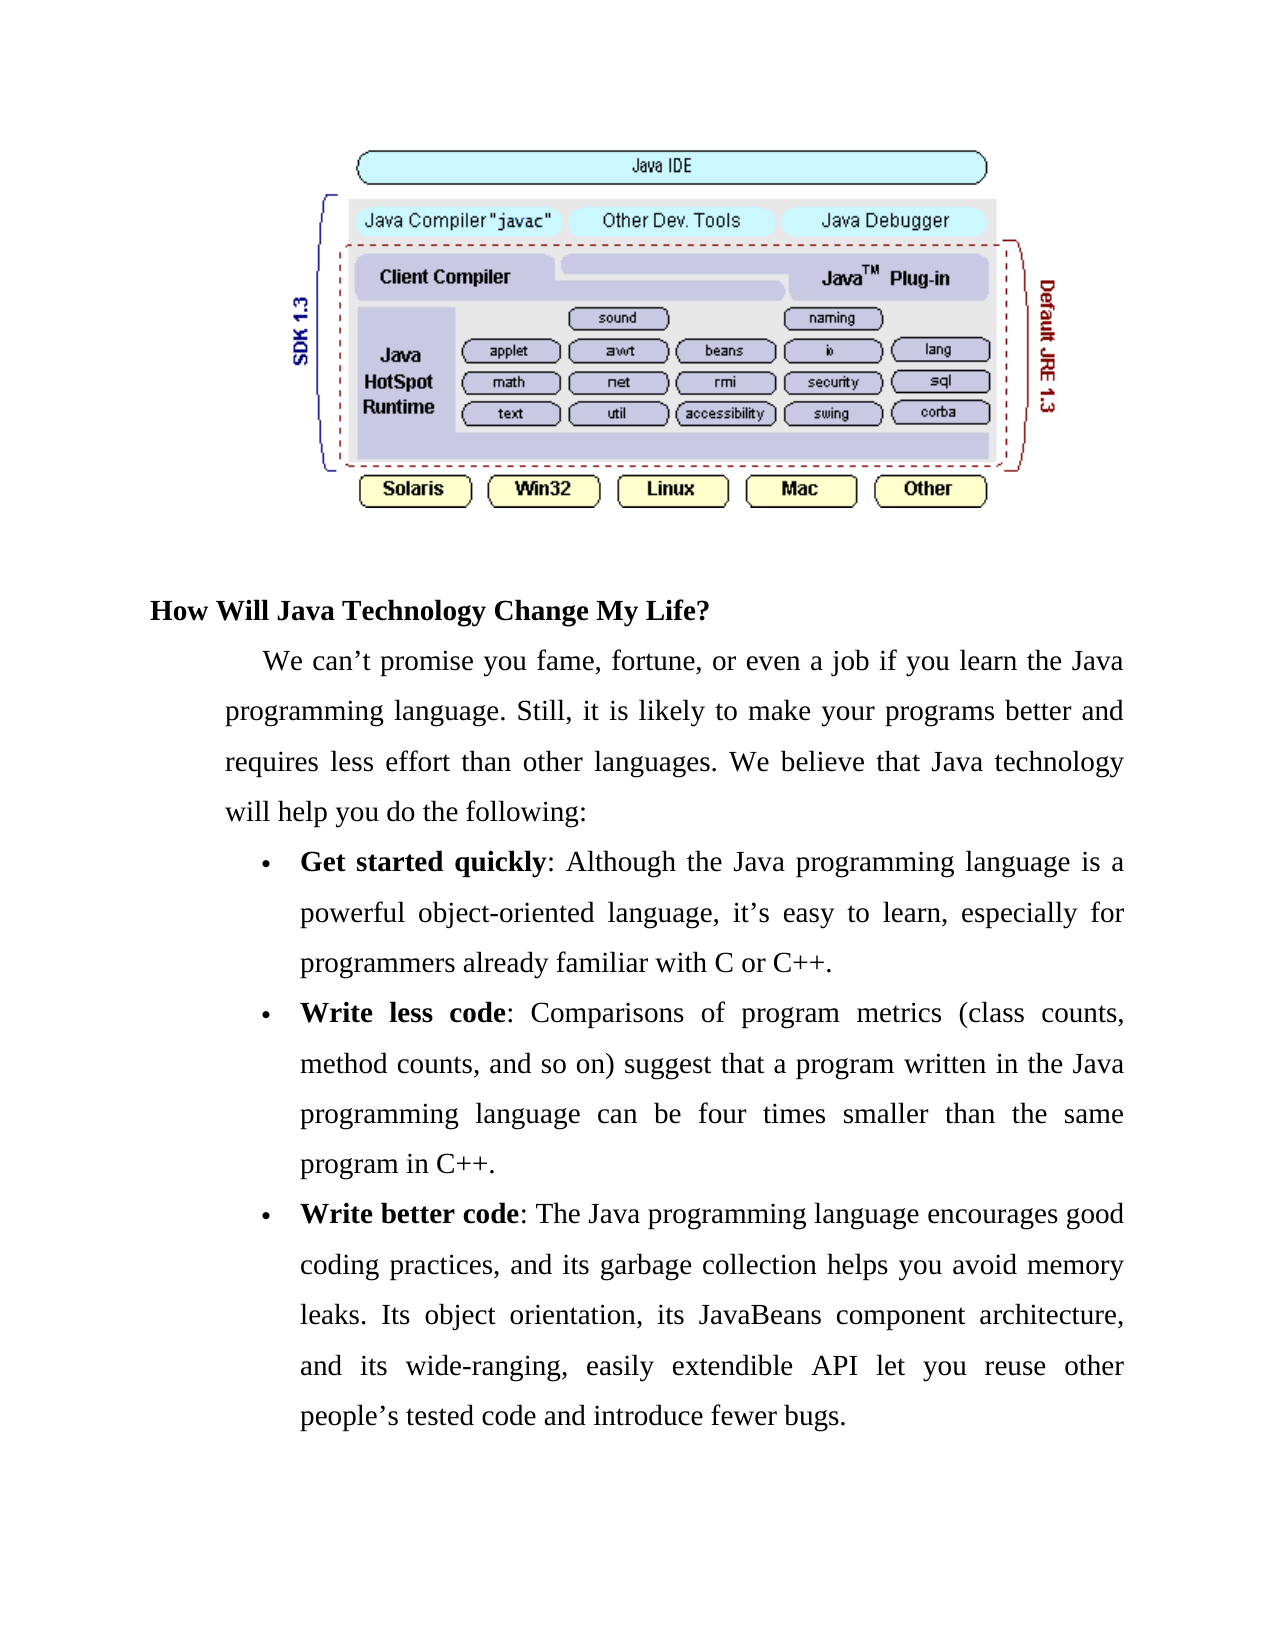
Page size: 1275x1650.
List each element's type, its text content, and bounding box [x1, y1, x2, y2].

list Write better code: The Java programming language encourages good coding practices, and its garbage collection helps you avoid memory leaks. Its object orientation, its JavaBeans component architecture, and its wide-ranging, easily extendible API let you reuse other people’s tested code and introduce fewer bugs. [262, 1197, 1125, 1431]
text We can’t promise you fame, fortune, or even a job if you learn the Java programming language. Still, it is likely to make your programs better and requires less effort than other languages. We believe that Java technology will help you do the following: [225, 643, 1125, 828]
list Get started quickly: Although the Java programming language is a powerful object-oriented language, it’s easy to learn, especially for programmers already familiar with C or C++. [262, 844, 1125, 979]
list Write less code: Comparisons of program metrics (class counts, method counts, and so on) suggest that a program written in the Java programming language can be four times smaller than the same program in C++. [262, 995, 1125, 1180]
picture [225, 150, 1119, 508]
subtitle How Will Java Technology Change My Life? [150, 593, 1125, 626]
